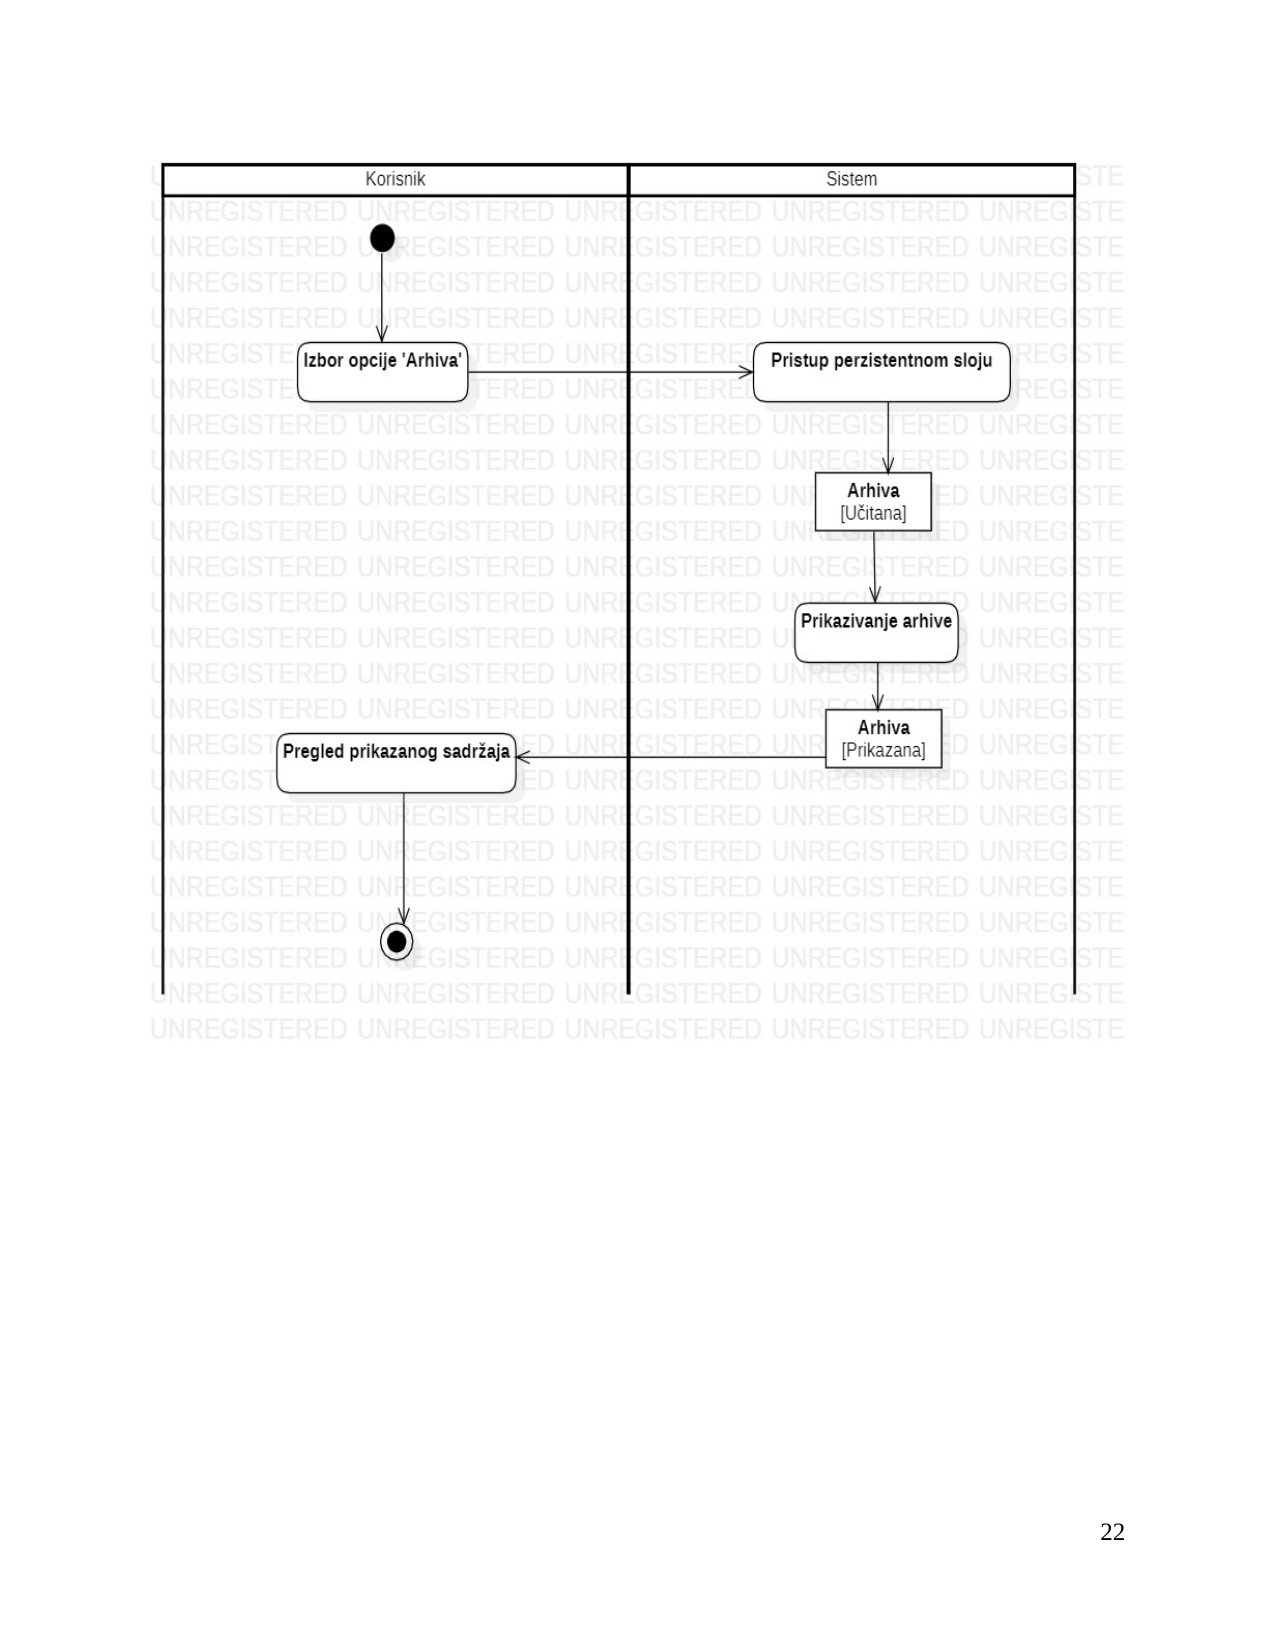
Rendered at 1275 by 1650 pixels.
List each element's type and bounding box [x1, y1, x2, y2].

picture [150, 150, 1125, 1053]
